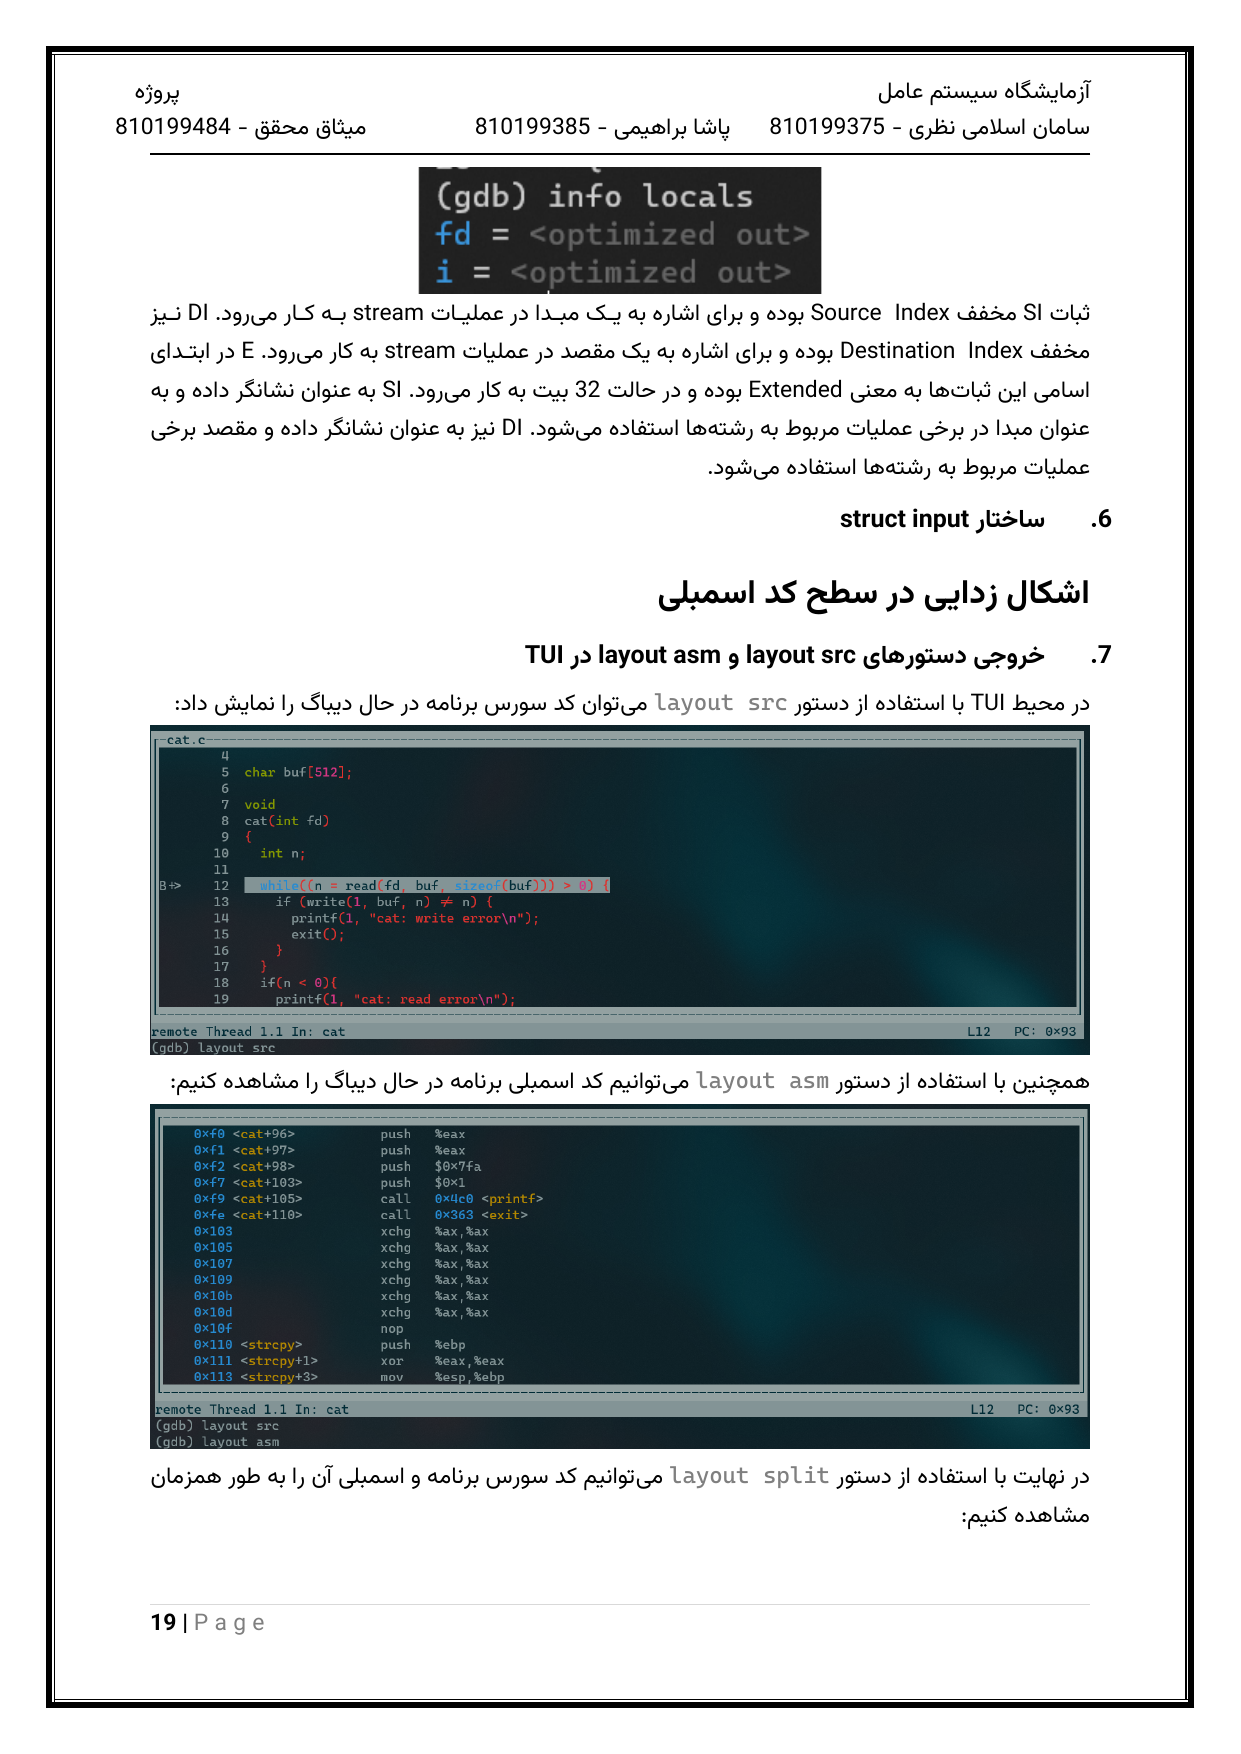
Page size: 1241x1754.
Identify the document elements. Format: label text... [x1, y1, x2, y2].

picture [418, 167, 822, 294]
text در محیط TUI با استفاده از دستور layout src می‌توان کد سورس برنامه در حال دیباگ را نمایش داد: [150, 686, 1090, 722]
picture [150, 1104, 1090, 1449]
text ثبات SI مخفف Source Index بوده و برای اشاره به یک مبدا در عملیات stream به کار می‌رود. DI نیز مخفف Destination Index بوده و برای اشاره به یک مقصد در عملیات stream به کار می‌رود. E در ابتدای اسامی این ثبات‌ها به معنی Extended بوده و در حالت 32 بیت به کار می‌رود. SI به عنوان نشانگر داده و به عنوان مبدا در برخی عملیات مربوط به رشته‌ها استفاده می‌شود. DI نیز به عنوان نشانگر داده و مقصد برخی عملیات مربوط به رشته‌ها استفاده می‌شود. [150, 296, 1090, 487]
subtitle خروجی دستورهای layout src و layout asm در TUI [150, 638, 1090, 677]
text در نهایت با استفاده از دستور layout split می‌توانیم کد سورس برنامه و اسمبلی آن را به طور همزمان مشاهده کنیم: [150, 1460, 1090, 1535]
text همچنین با استفاده از دستور layout asm می‌توانیم کد اسمبلی برنامه در حال دیباگ را مشاهده کنیم: [150, 1065, 1090, 1101]
subtitle ساختار struct input [150, 502, 1090, 541]
picture [150, 725, 1090, 1055]
subtitle اشکال زدایی در سطح کد اسمبلی [150, 569, 1090, 621]
